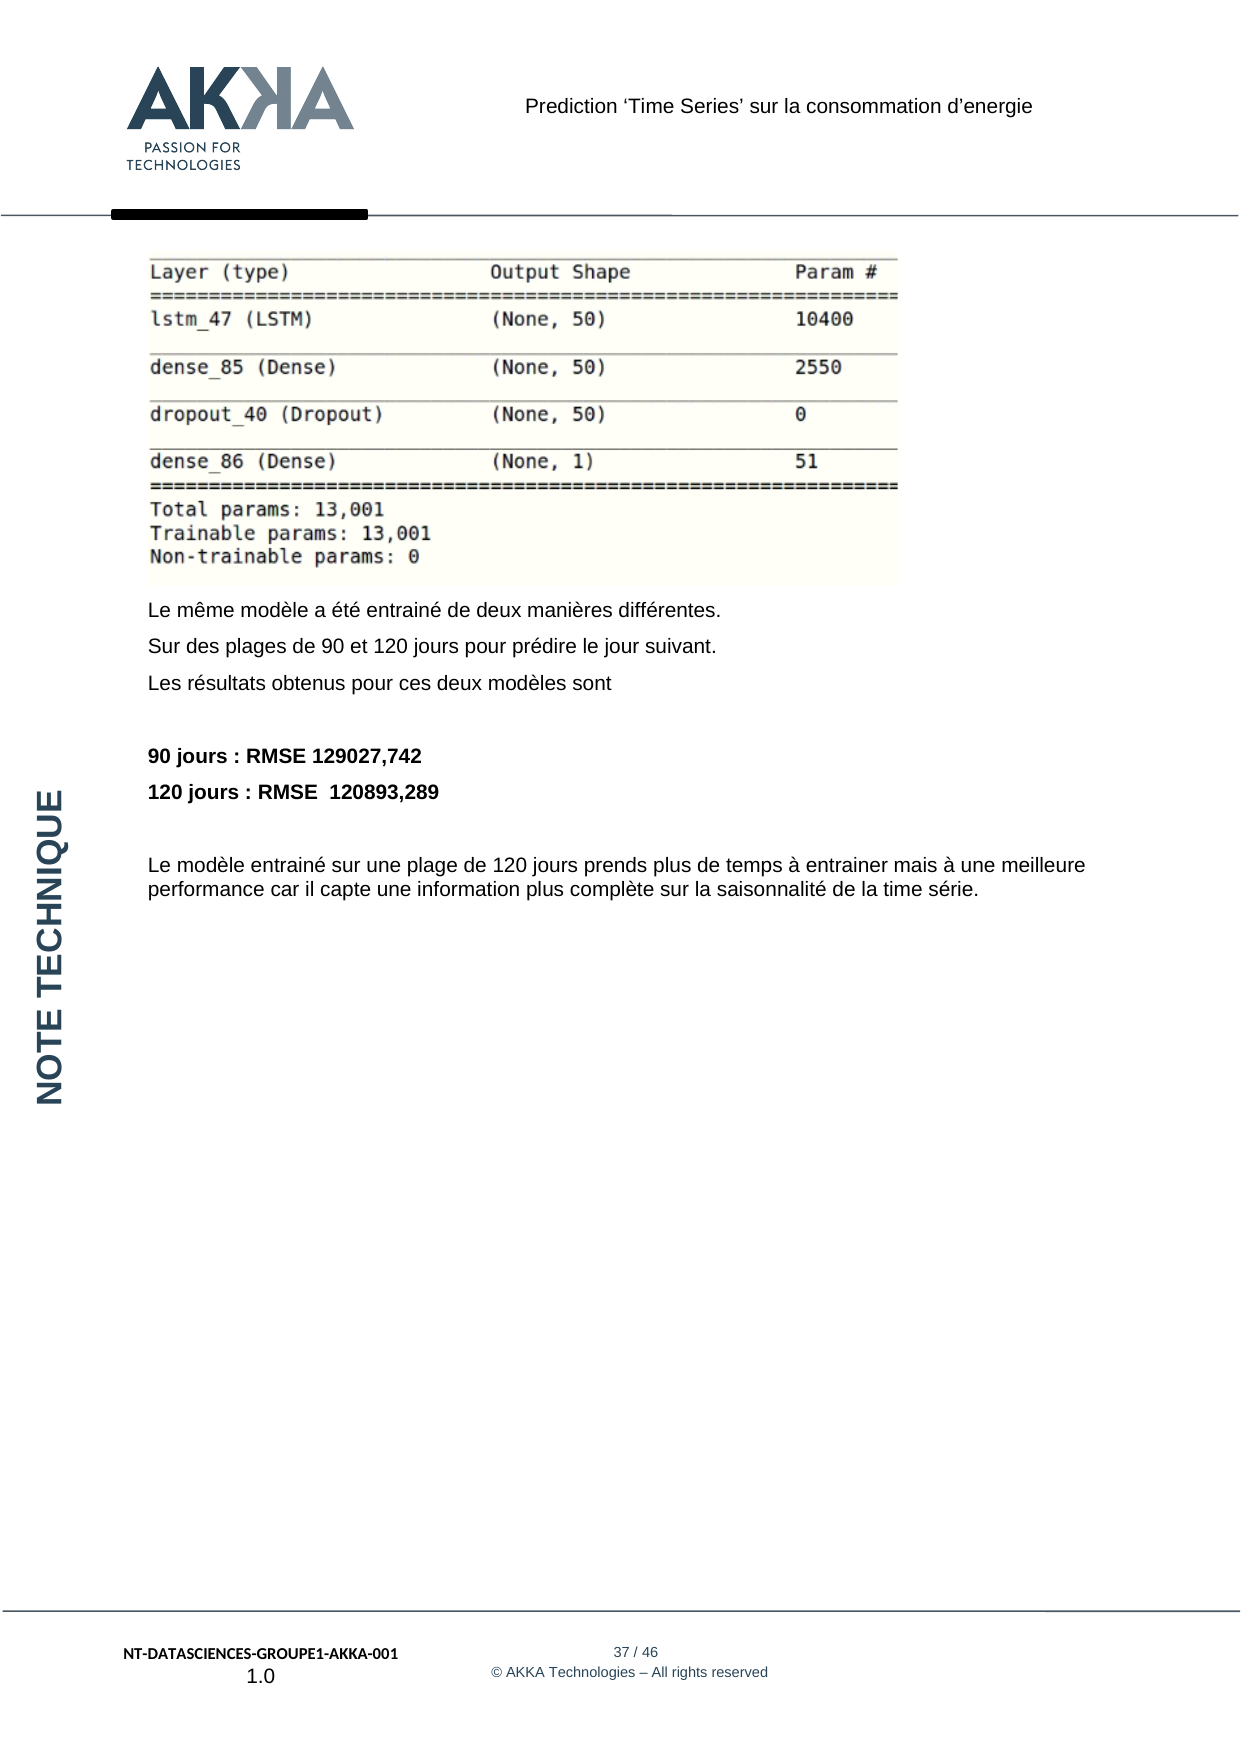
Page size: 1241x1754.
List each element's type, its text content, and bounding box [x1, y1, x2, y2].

text Le modèle entrainé sur une plage de 120 jours prends plus de temps à entrainer mais à une meilleure performance car il capte une information plus complète sur la saisonnalité de la time série. [148, 853, 1093, 901]
text 90 jours : RMSE 129027,742 [148, 744, 1093, 768]
picture [147, 251, 898, 586]
text 120 jours : RMSE 120893,289 [148, 780, 1093, 804]
text Le même modèle a été entrainé de deux manières différentes. [148, 598, 1093, 622]
text Les résultats obtenus pour ces deux modèles sont [148, 671, 1093, 695]
text Sur des plages de 90 et 120 jours pour prédire le jour suivant. [148, 634, 1093, 658]
picture [119, 56, 355, 176]
